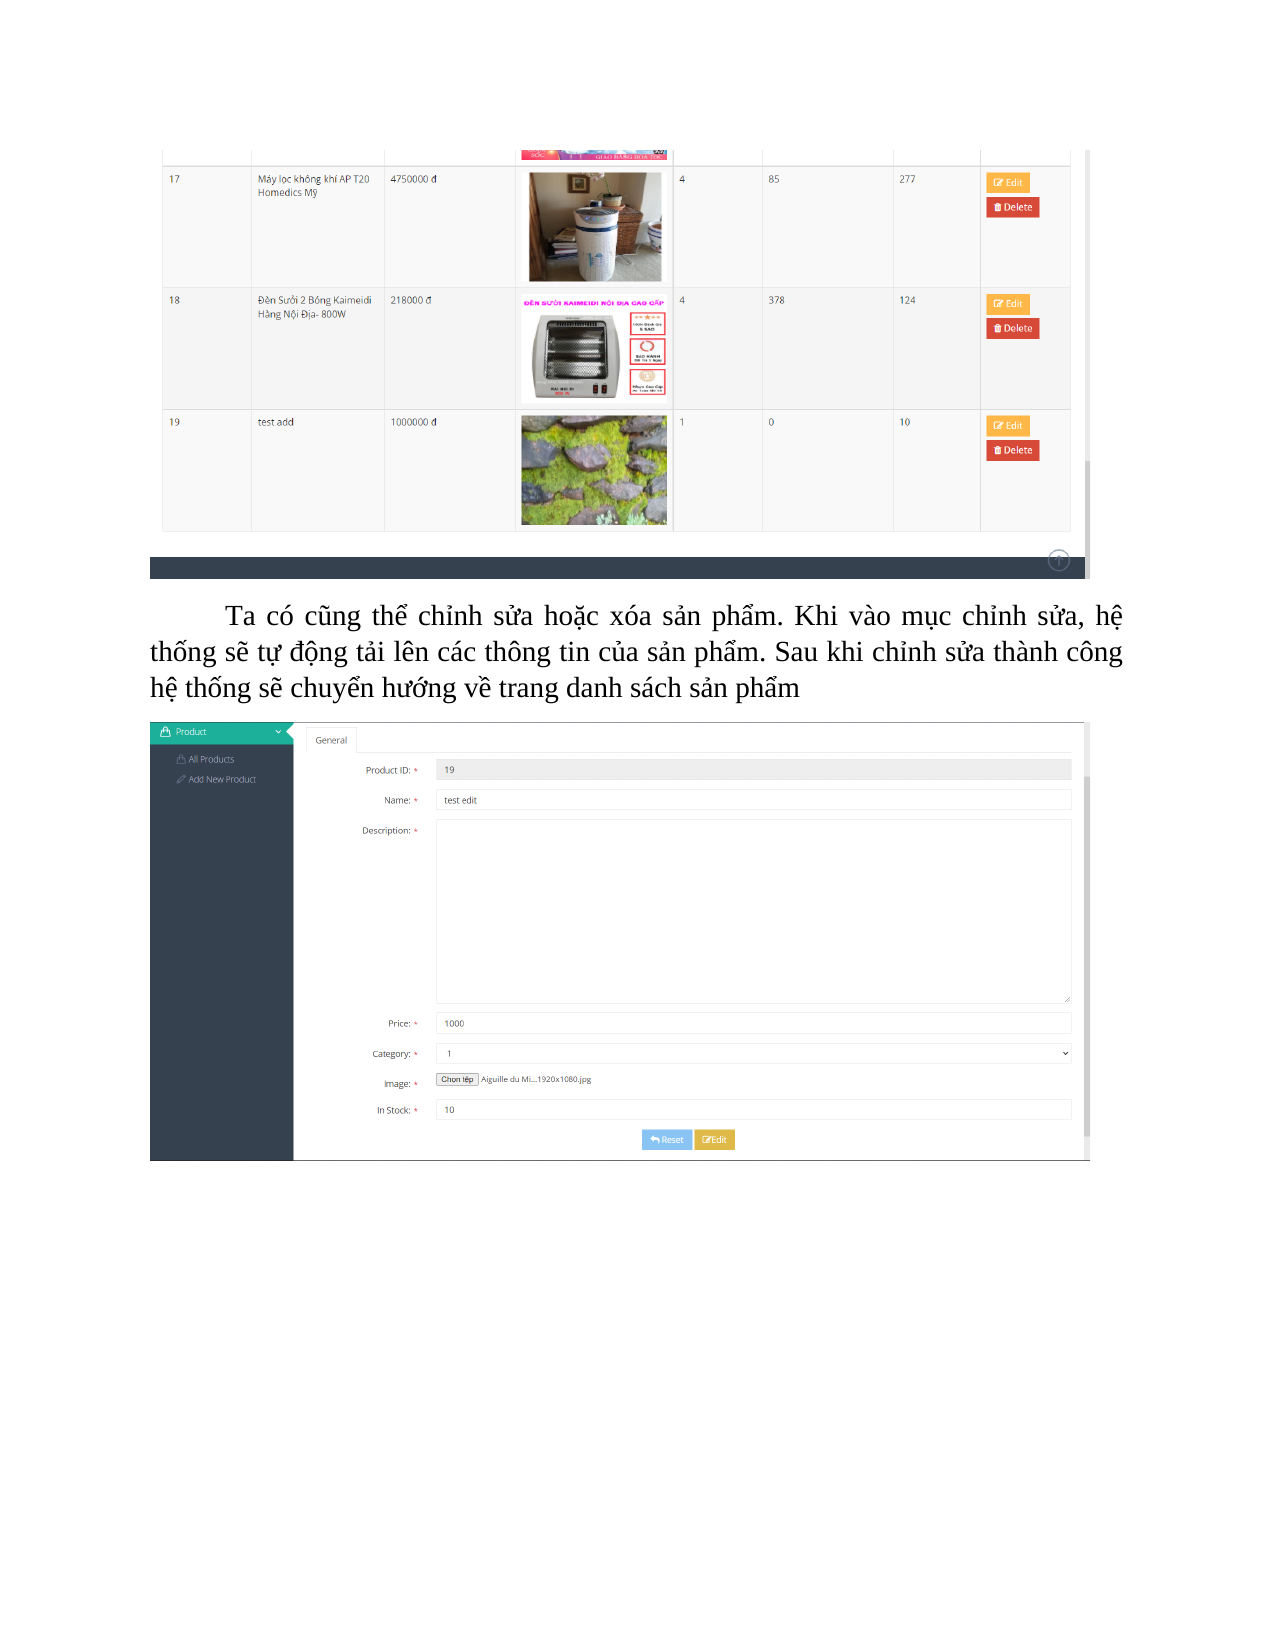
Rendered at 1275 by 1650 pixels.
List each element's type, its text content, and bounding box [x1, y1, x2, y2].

picture [150, 722, 1091, 1161]
text Ta có cũng thể chỉnh sửa hoặc xóa sản phẩm. Khi vào mục chỉnh sửa, hệ thống sẽ tự động tải lên các thông tin của sản phẩm. Sau khi chỉnh sửa thành công hệ thống sẽ chuyển hướng về trang danh sách sản phẩm [150, 598, 1125, 703]
picture [150, 150, 1091, 579]
